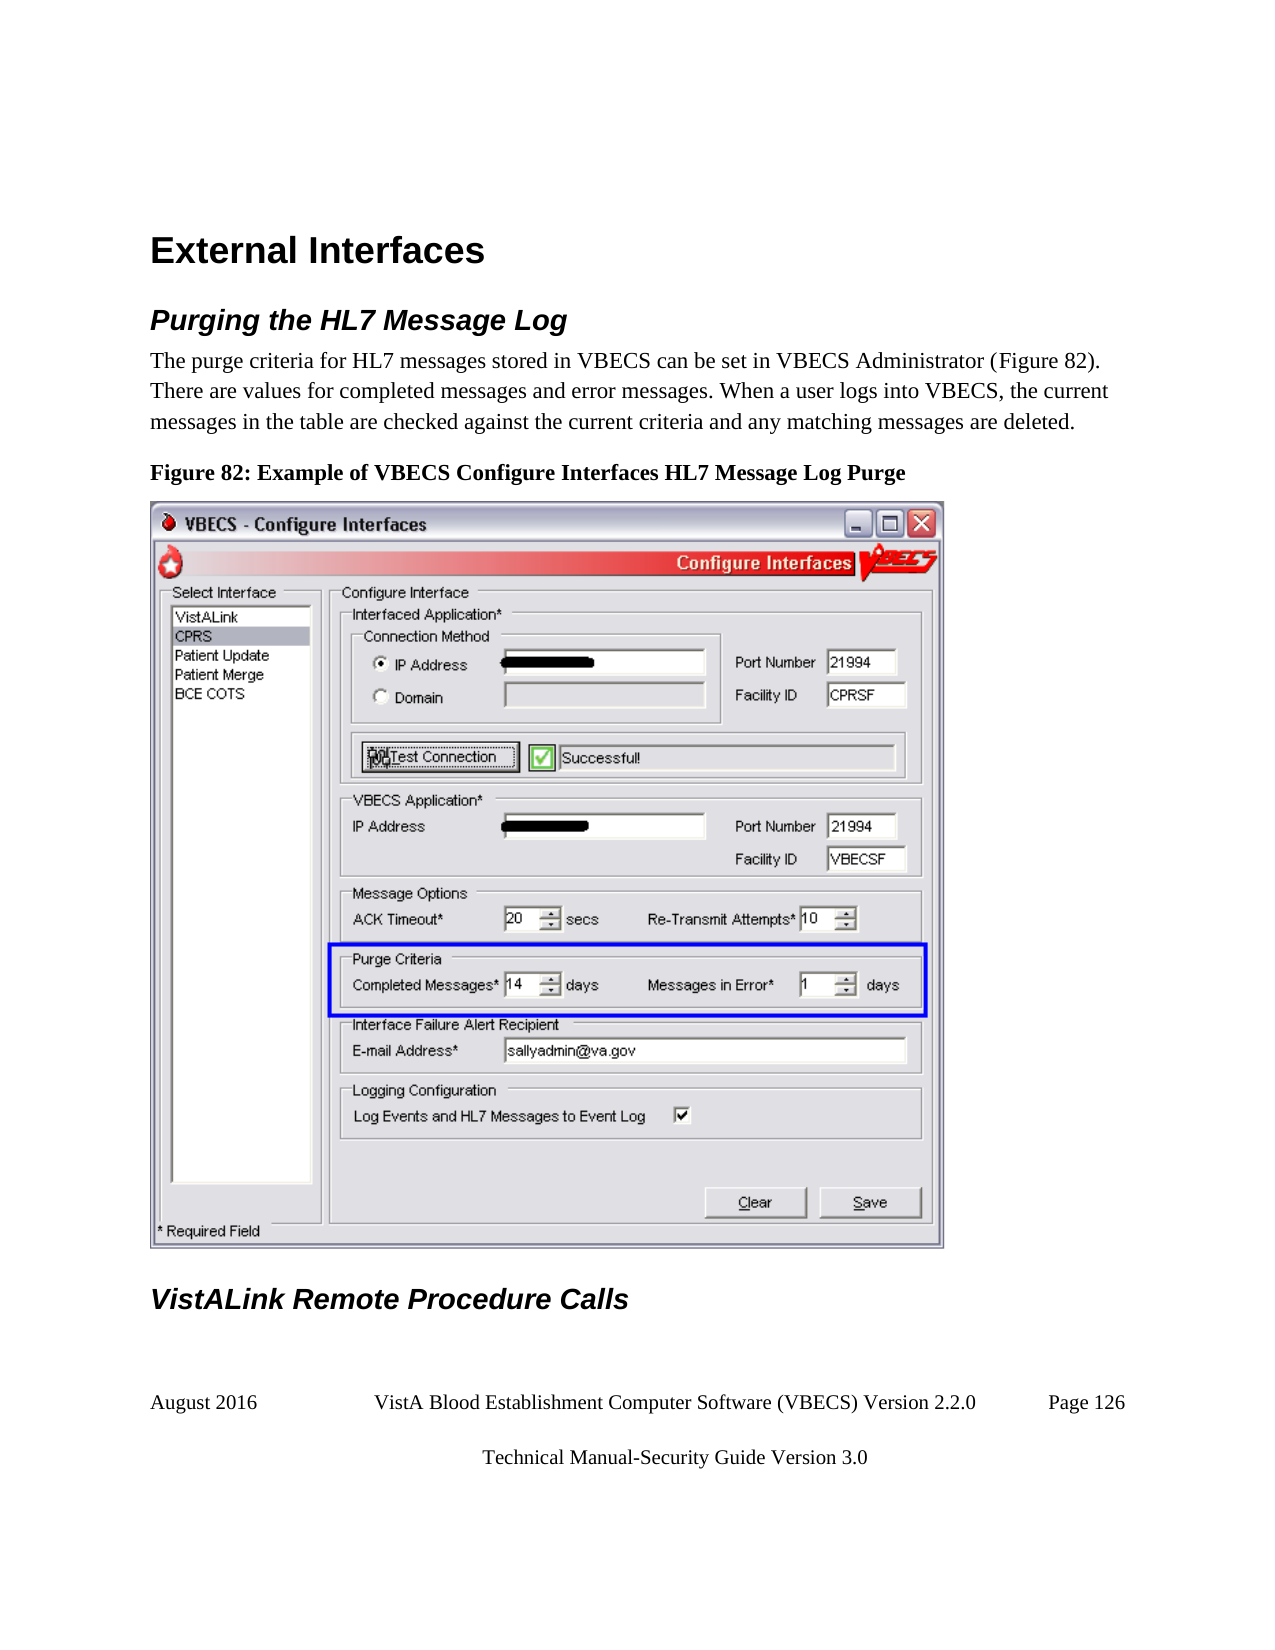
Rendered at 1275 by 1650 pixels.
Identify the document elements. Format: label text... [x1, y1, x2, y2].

subtitle VistALink Remote Procedure Calls [150, 1282, 1125, 1315]
text External Interfaces [150, 228, 1125, 271]
picture [150, 501, 947, 1253]
text The purge criteria for HL7 messages stored in VBECS can be set in VBECS Administrator (Figure 82). There are values for completed messages and error messages. When a user logs into VBECS, the current messages in the table are checked against the current criteria and any matching messages are deleted. [150, 347, 1125, 434]
subtitle Purging the HL7 Message Log [150, 302, 1125, 336]
text Figure 82: Example of VBECS Configure Interfaces HL7 Message Log Purge [150, 459, 1125, 485]
